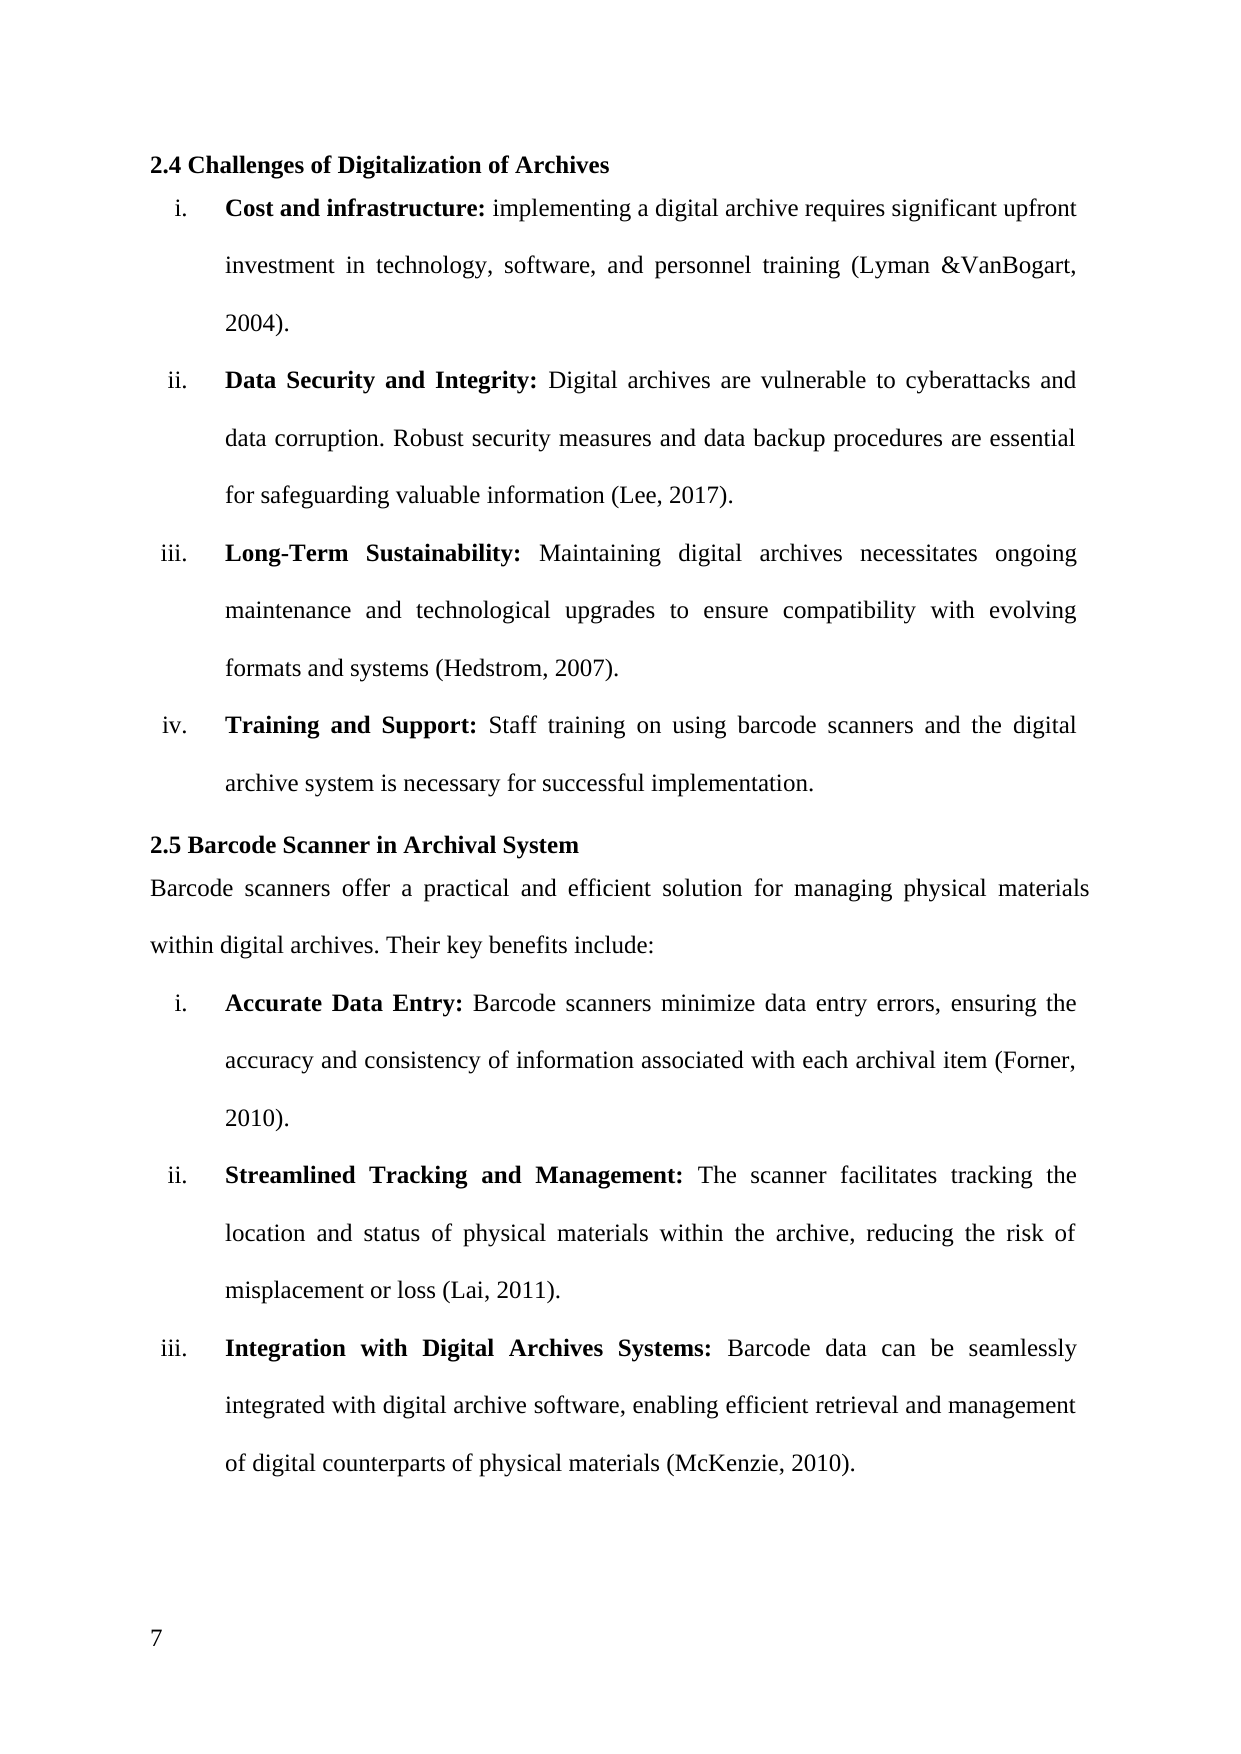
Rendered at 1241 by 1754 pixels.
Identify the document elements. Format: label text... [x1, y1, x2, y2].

list Accurate Data Entry: Barcode scanners minimize data entry errors, ensuring the accuracy and consistency of information associated with each archival item (Forner, 2010). [187, 988, 1077, 1132]
list Training and Support: Staff training on using barcode scanners and the digital archive system is necessary for successful implementation. [187, 711, 1077, 797]
list Streamlined Tracking and Management: The scanner facilitates tracking the location and status of physical materials within the archive, reducing the risk of misplacement or loss (Lai, 2011). [187, 1160, 1077, 1304]
list Integration with Digital Archives Systems: Barcode data can be seamlessly integrated with digital archive software, enabling efficient retrieval and management of digital counterparts of physical materials (McKenzie, 2010). [187, 1333, 1077, 1477]
list Long-Term Sustainability: Maintaining digital archives necessitates ongoing maintenance and technological upgrades to ensure compatibility with evolving formats and systems (Hedstrom, 2007). [187, 538, 1077, 682]
subtitle 2.4 Challenges of Digitalization of Archives [150, 150, 1090, 179]
text Barcode scanners offer a practical and efficient solution for managing physical materials within digital archives. Their key benefits include: [150, 873, 1090, 959]
list Cost and infrastructure: implementing a digital archive requires significant upfront investment in technology, software, and personnel training (Lyman &VanBogart, 2004). [187, 193, 1077, 337]
subtitle 2.5 Barcode Scanner in Archival System [150, 830, 1090, 858]
list Data Security and Integrity: Digital archives are vulnerable to cyberattacks and data corruption. Robust security measures and data backup procedures are essential for safeguarding valuable information (Lee, 2017). [187, 366, 1077, 509]
